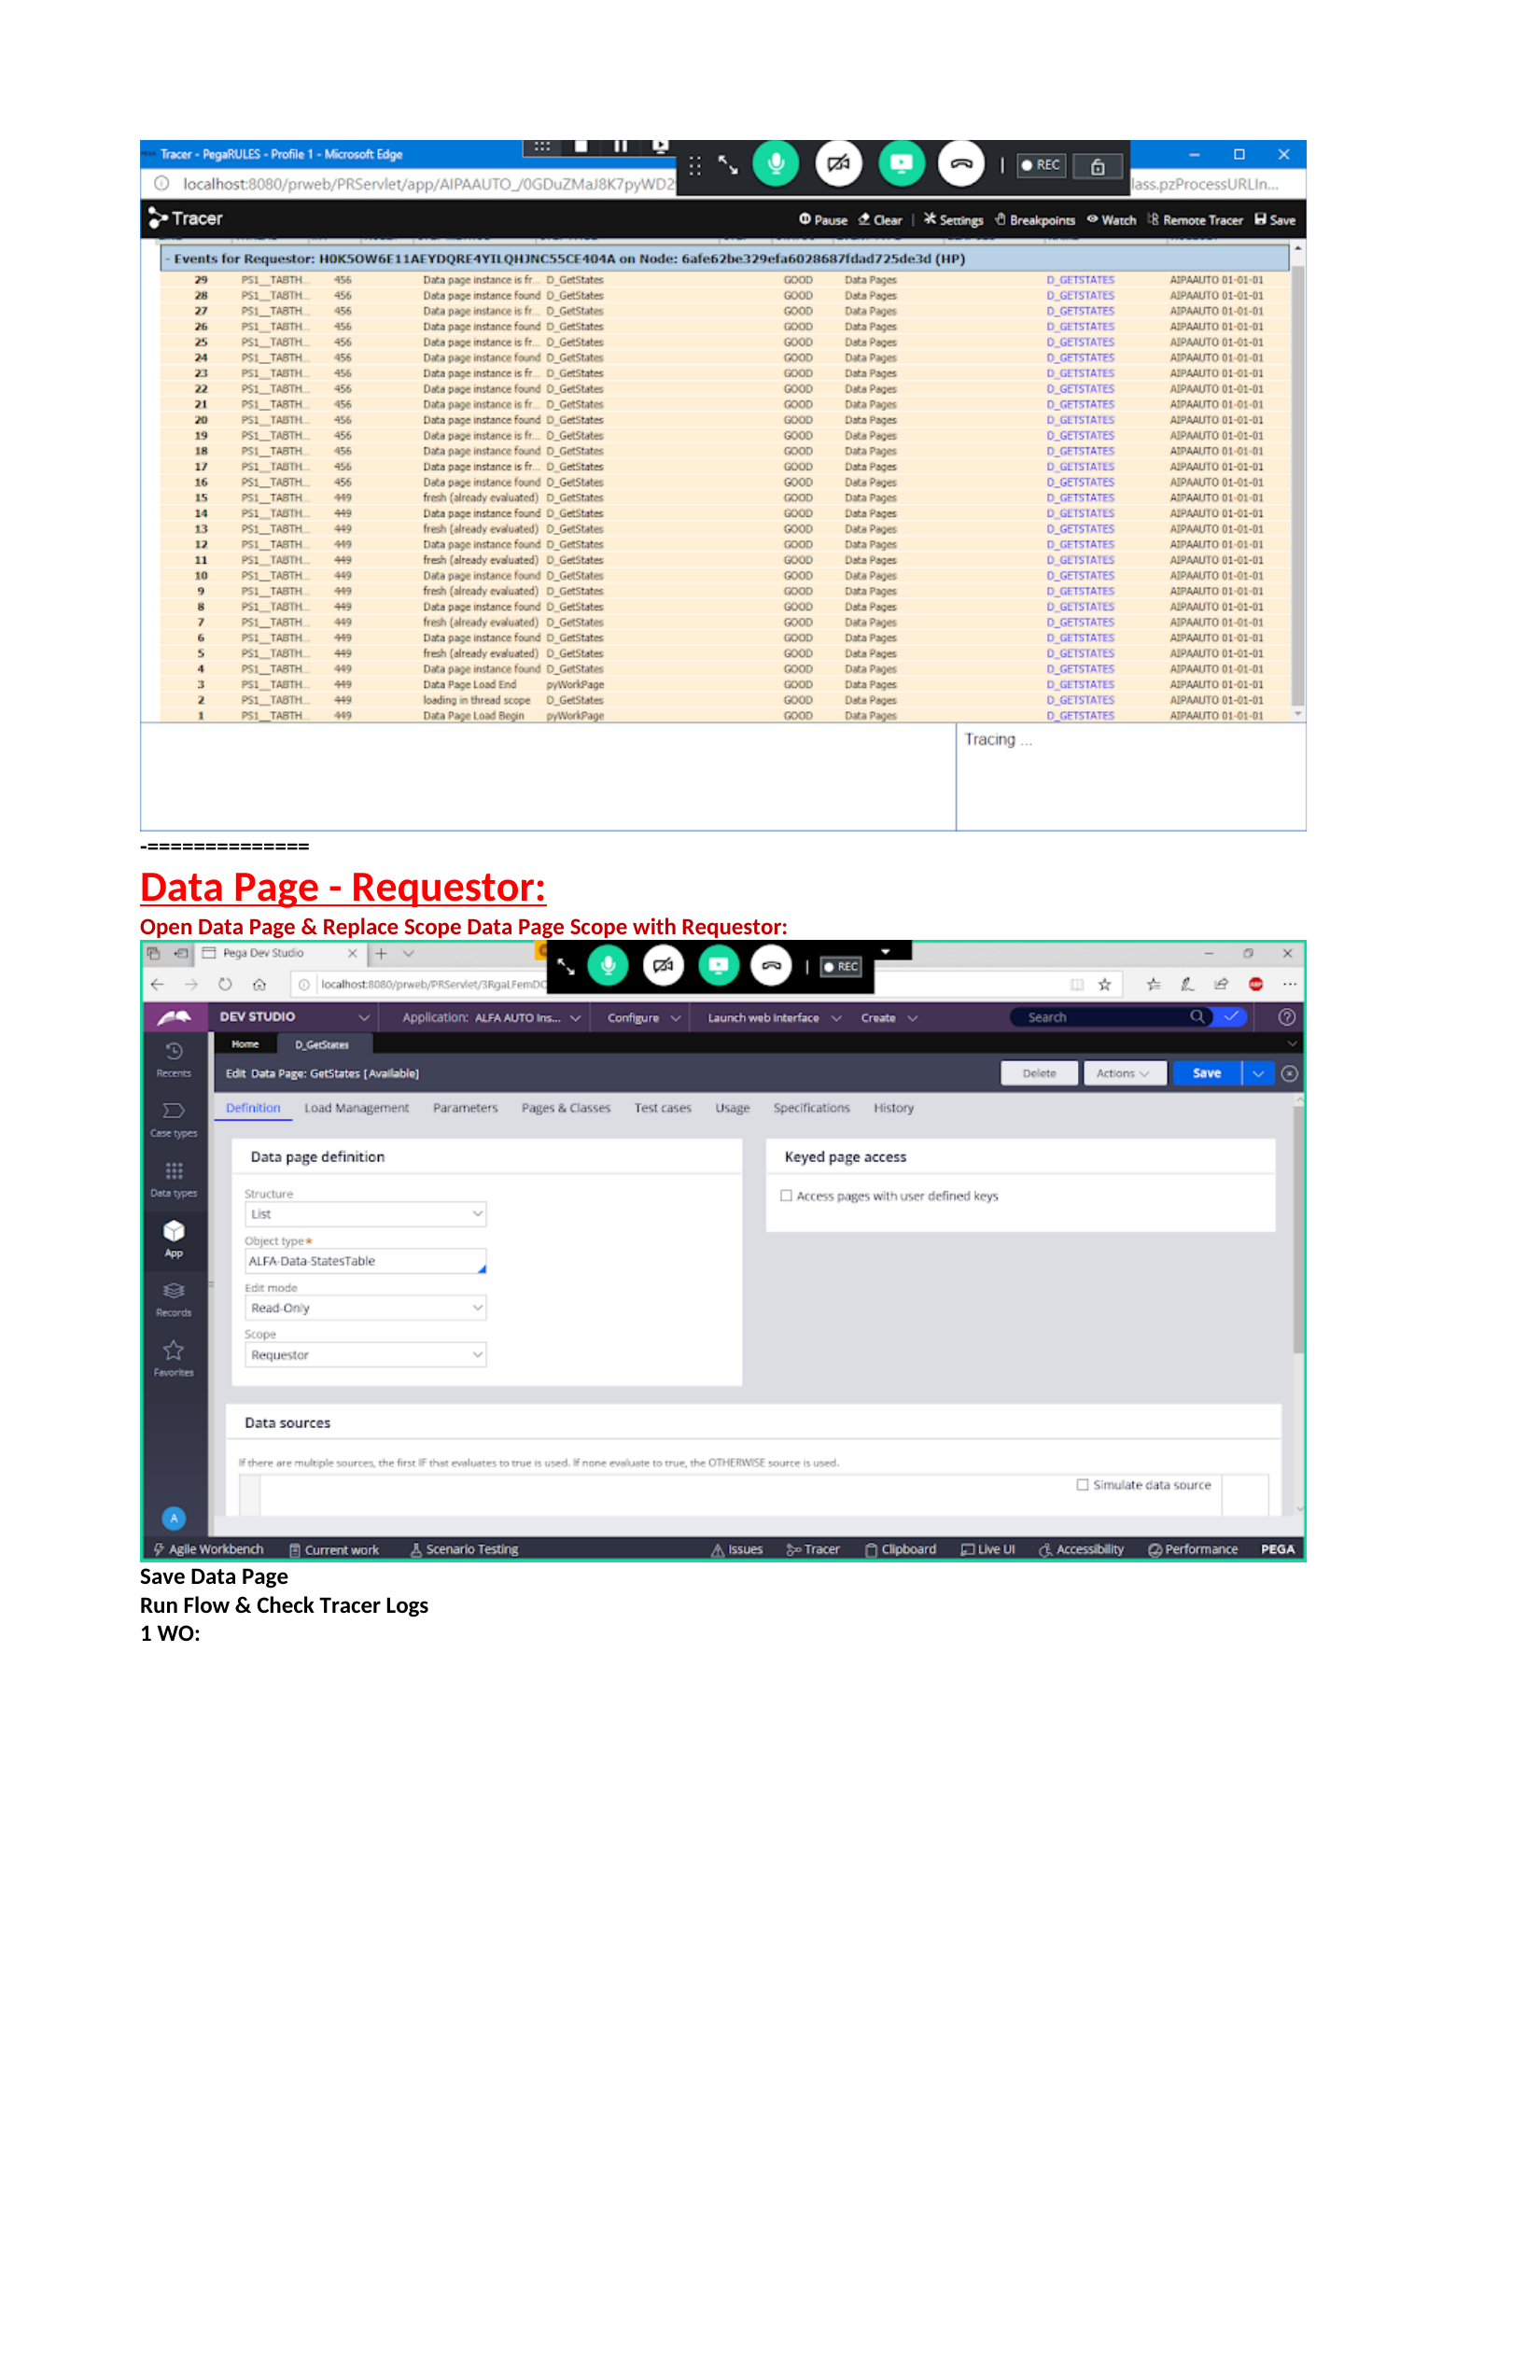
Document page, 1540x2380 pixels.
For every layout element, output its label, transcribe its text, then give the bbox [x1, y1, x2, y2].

text Data Page - Requestor: [140, 860, 1400, 912]
text -============== [140, 832, 1400, 860]
text Open Data Page & Replace Scope Data Page Scope with Requestor: [140, 912, 1400, 941]
picture [140, 140, 1307, 832]
text 1 WO: [140, 1618, 1400, 1647]
picture [140, 940, 1307, 1562]
text Save Data Page [140, 1561, 1400, 1590]
text Run Flow & Check Tracer Logs [140, 1590, 1400, 1618]
